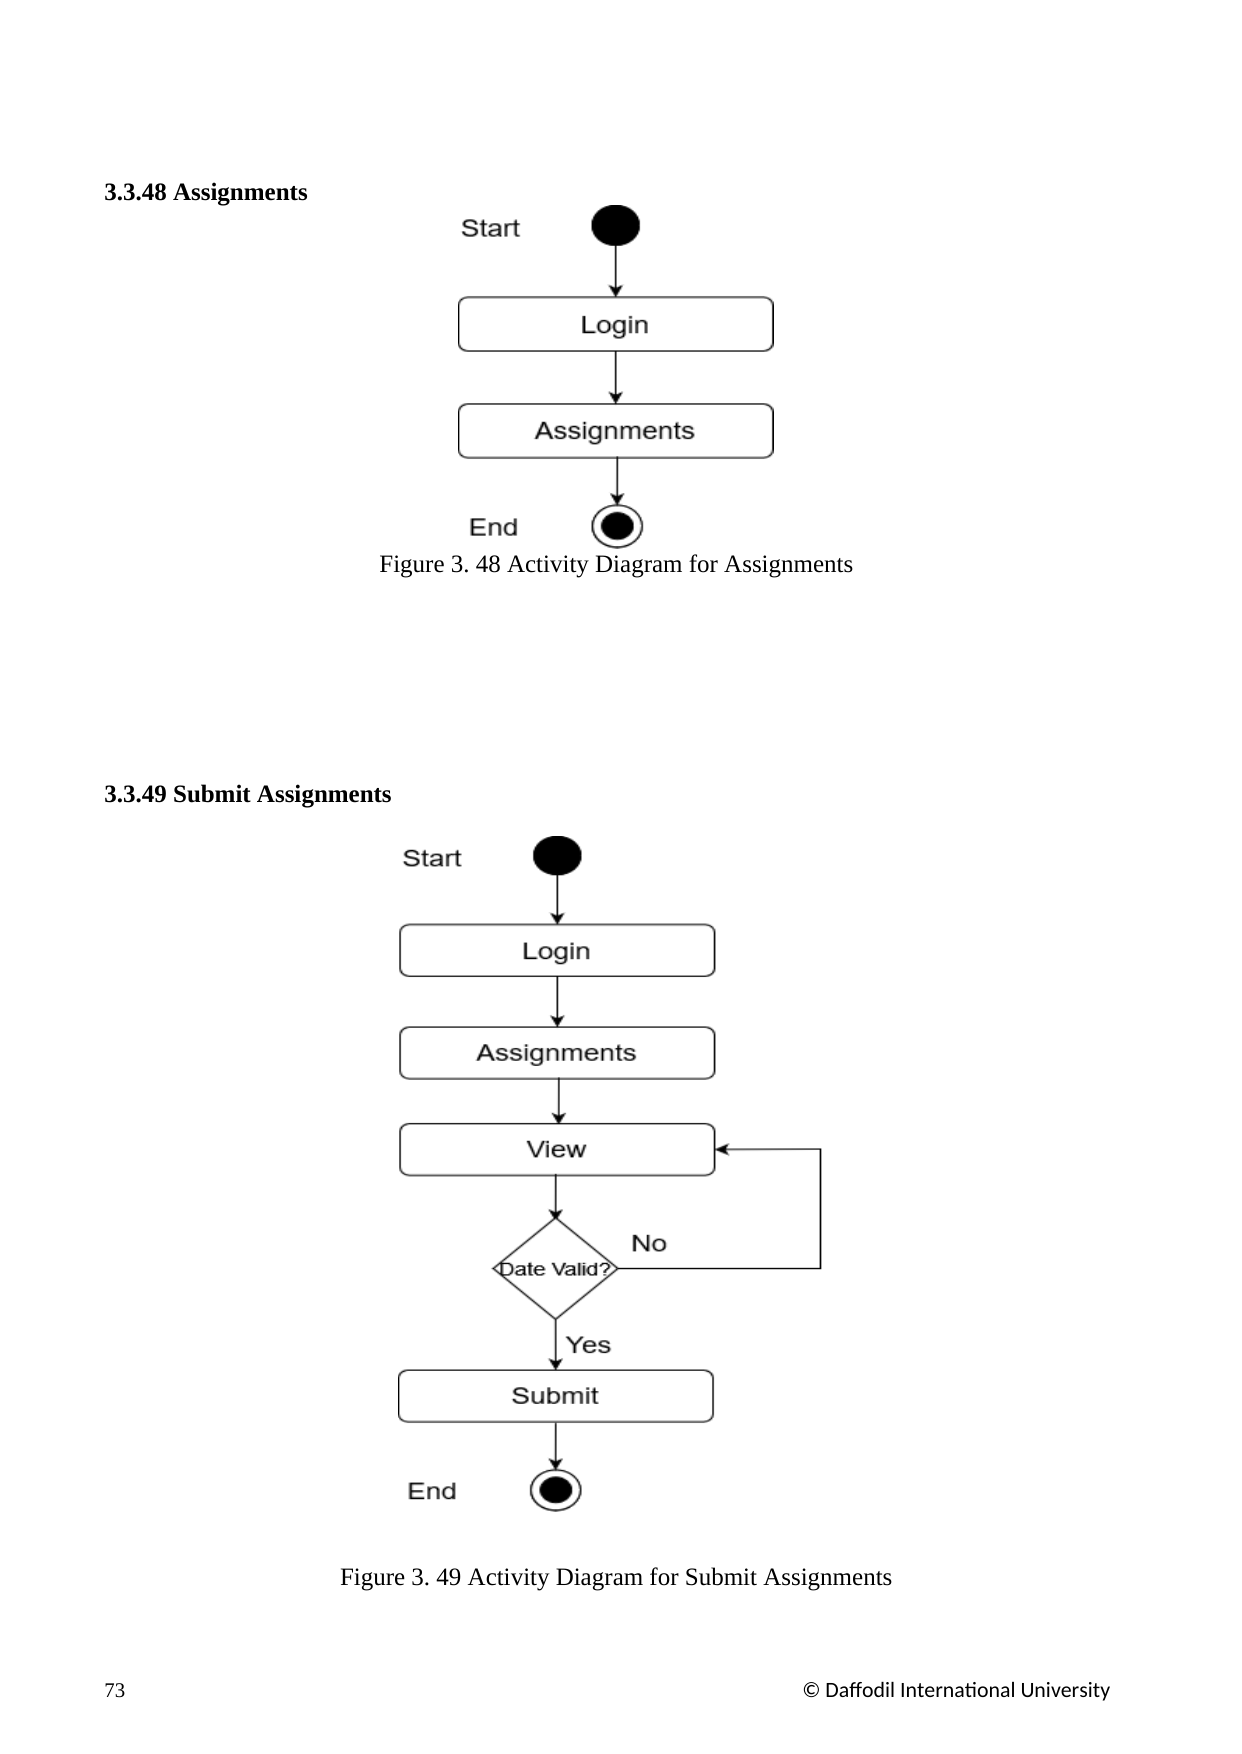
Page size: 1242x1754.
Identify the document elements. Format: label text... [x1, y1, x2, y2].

picture [398, 836, 834, 1512]
text Figure 3. 49 Activity Diagram for Submit Assignments [104, 1562, 1128, 1591]
text 3.3.48 Assignments [104, 177, 1128, 206]
text Figure 3. 48 Activity Diagram for Assignments [104, 549, 1128, 577]
picture [458, 205, 774, 549]
text 3.3.49 Submit Assignments [104, 779, 1128, 807]
